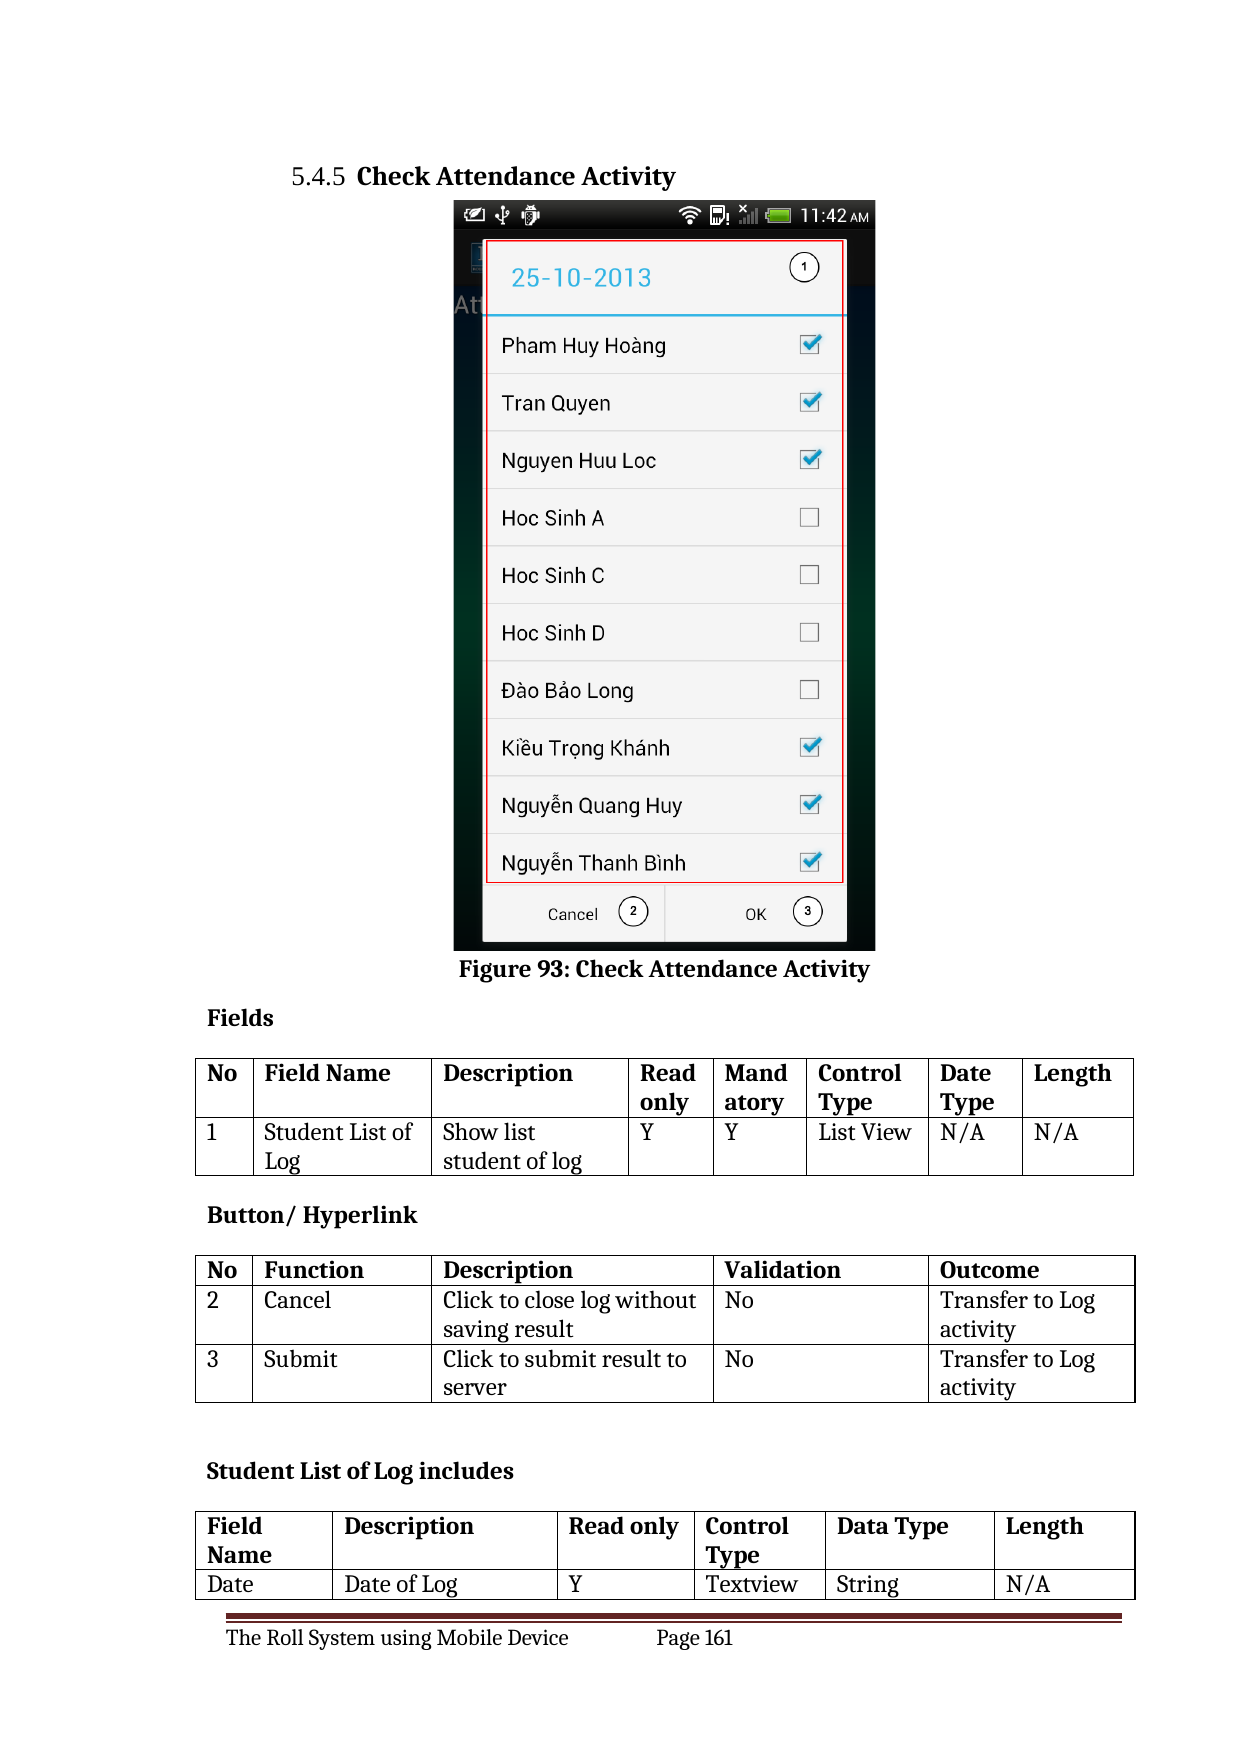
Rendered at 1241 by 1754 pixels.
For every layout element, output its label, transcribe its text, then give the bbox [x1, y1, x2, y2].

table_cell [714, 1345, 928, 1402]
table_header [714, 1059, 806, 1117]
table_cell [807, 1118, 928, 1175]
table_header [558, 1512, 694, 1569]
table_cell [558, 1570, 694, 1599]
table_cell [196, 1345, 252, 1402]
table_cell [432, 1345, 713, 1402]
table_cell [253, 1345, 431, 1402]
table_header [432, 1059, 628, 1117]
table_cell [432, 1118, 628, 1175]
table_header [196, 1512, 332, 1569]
text Button/ Hyperlink [207, 1201, 1122, 1230]
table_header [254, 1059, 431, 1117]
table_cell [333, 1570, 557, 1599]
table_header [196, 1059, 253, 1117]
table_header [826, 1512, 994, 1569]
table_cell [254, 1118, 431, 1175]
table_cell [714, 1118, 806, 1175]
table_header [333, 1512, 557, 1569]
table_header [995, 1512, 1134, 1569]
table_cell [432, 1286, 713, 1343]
picture [453, 200, 876, 951]
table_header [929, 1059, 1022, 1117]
text Fields [207, 1004, 1122, 1033]
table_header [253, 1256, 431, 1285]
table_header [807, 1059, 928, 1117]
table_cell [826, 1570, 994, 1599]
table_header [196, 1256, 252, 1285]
subtitle Check Attendance Activity [291, 160, 1122, 192]
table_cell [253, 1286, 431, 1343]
text Student List of Log includes [207, 1457, 1122, 1486]
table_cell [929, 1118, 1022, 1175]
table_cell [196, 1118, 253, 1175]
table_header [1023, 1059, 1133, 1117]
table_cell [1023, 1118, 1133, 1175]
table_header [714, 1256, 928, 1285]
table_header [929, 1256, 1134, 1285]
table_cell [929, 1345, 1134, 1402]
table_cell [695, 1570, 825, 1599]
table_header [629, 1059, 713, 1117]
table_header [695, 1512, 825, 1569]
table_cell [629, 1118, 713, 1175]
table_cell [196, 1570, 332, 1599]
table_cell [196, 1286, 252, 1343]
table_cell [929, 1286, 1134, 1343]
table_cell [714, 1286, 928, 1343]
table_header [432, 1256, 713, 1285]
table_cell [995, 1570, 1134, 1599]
